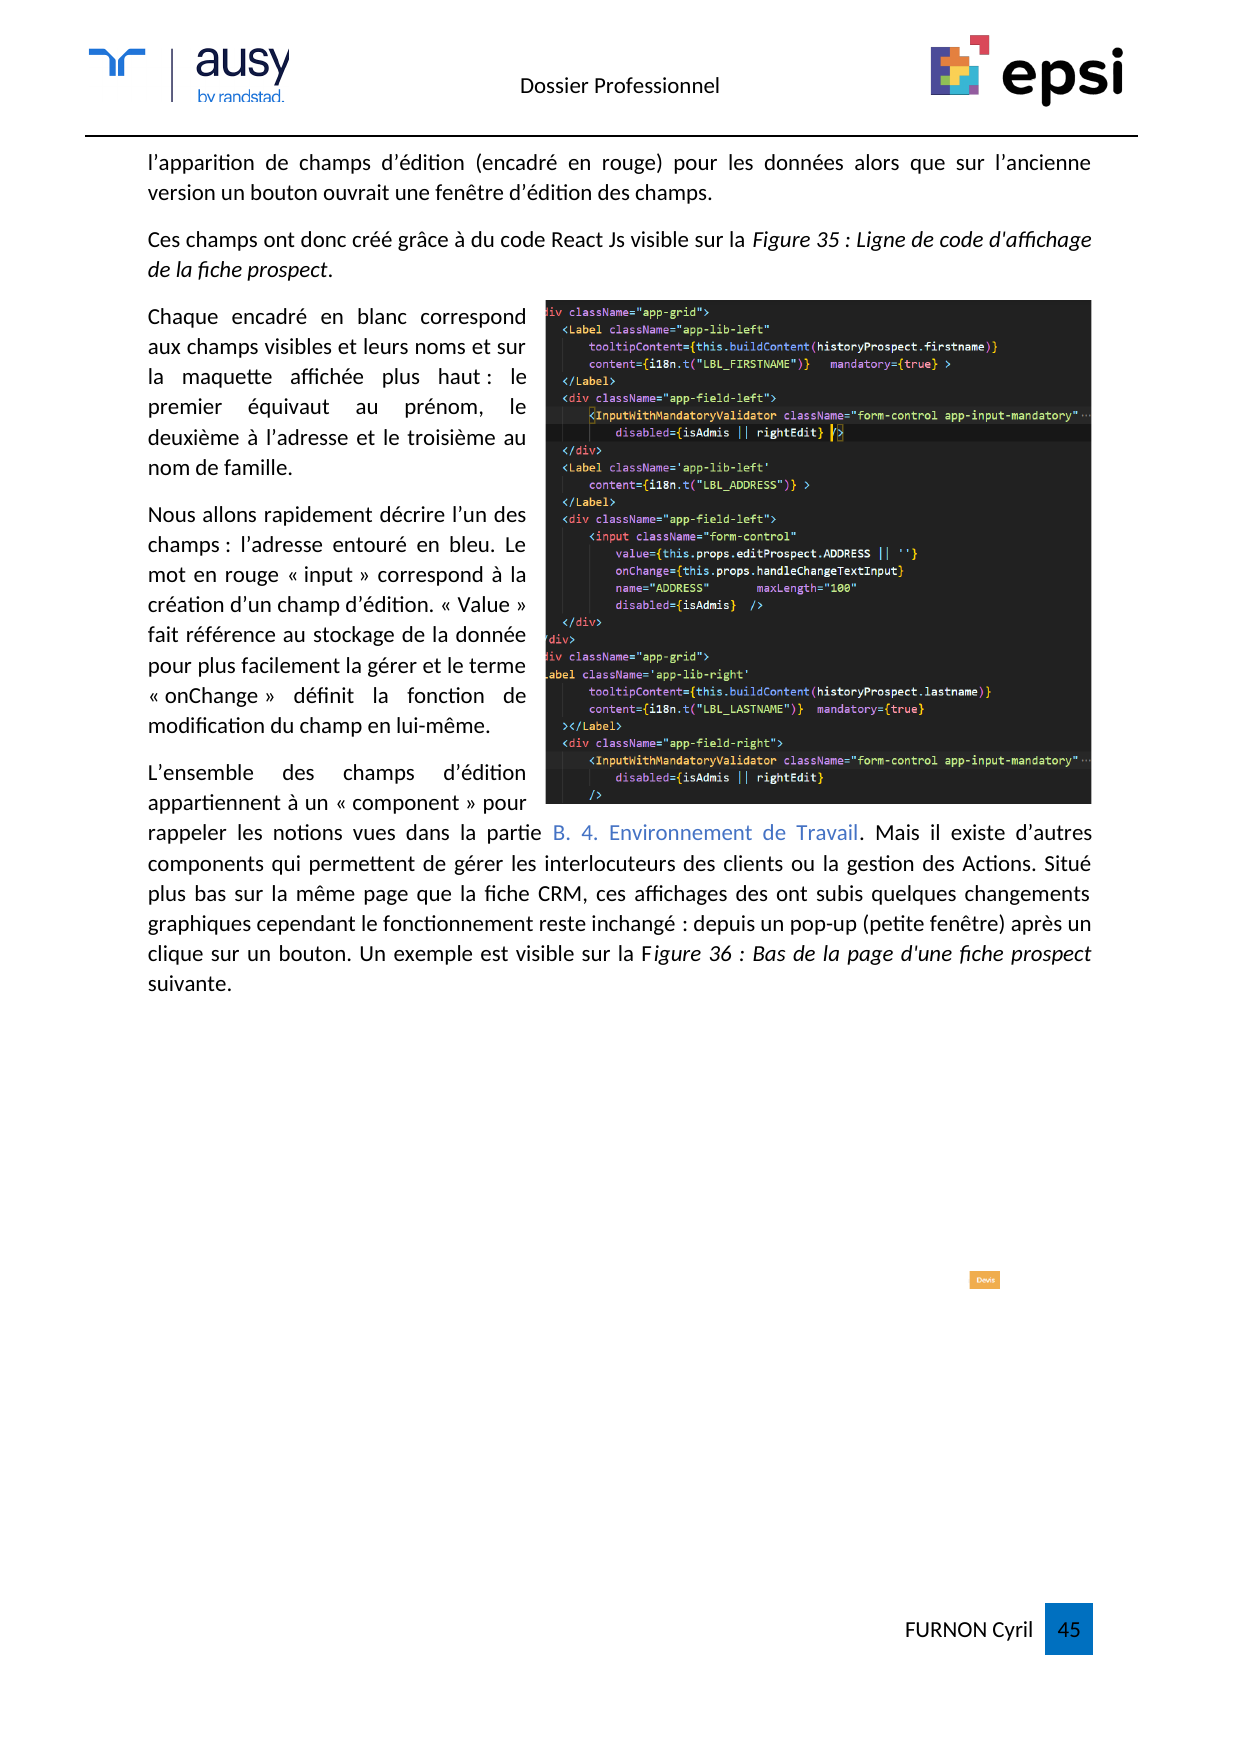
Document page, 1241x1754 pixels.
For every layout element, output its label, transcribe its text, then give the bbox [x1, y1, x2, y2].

text Nous allons rapidement décrire l’un des champs : l’adresse entouré en bleu. Le mot en rouge « input » correspond à la création d’un champ d’édition. « Value » fait référence au stockage de la donnée pour plus facilement la gérer et le terme « onChange » définit la fonction de modification du champ en lui-même. [148, 500, 545, 739]
text Chaque encadré en blanc correspond aux champs visibles et leurs noms et sur la maquette affichée plus haut : le premier équivaut au prénom, le deuxième à l’adresse et le troisième au nom de famille. [148, 302, 545, 481]
picture [969, 1271, 1000, 1289]
text L’ensemble des champs d’édition appartiennent à un « component » pour rappeler les notions vues dans la partie B. 4. Environnement de Travail. Mais il existe d’autres components qui permettent de gérer les interlocuteurs des clients ou la gestion des Actions. Situé plus bas sur la même page que la fiche CRM, ces affichages des ont subis quelques changements graphiques cependant le fonctionnement reste inchangé : depuis un pop-up (petite fenêtre) après un clique sur un bouton. Un exemple est visible sur la Figure 36 : Bas de la page d'une fiche prospect suivante. [148, 758, 1093, 997]
text Ces champs ont donc créé grâce à du code React Js visible sur la Figure 35 : Ligne de code d'affichage de la fiche prospect. [148, 225, 1093, 283]
picture [88, 48, 289, 102]
picture [545, 300, 1092, 804]
text D’autres part, le projet visait à changer l’ensemble de l’affichage de la page de prospect. Nous pouvons retrouver certaines maquettes en annexe (Annexe 3 : Chantier Ergonomique CRM). Mais le principe du besoin était d’apporter un découpage des sections. Dans un premier, il est nécessaire de reprendre l’affichage des données personnelles, c’est le rôle de la zone entouré en bleu sur la Figure 34 : Maquette de la refonte du CRM. Ensuite, dans le coin supérieur droit apparaît deux boutons : pour « enregistrer » ou « annuler les modifications. Enfin, nous pouvons noter l’apparition de champs d’édition (encadré en rouge) pour les données alors que sur l’ancienne version un bouton ouvrait une fenêtre d’édition des champs. [148, 148, 1093, 206]
